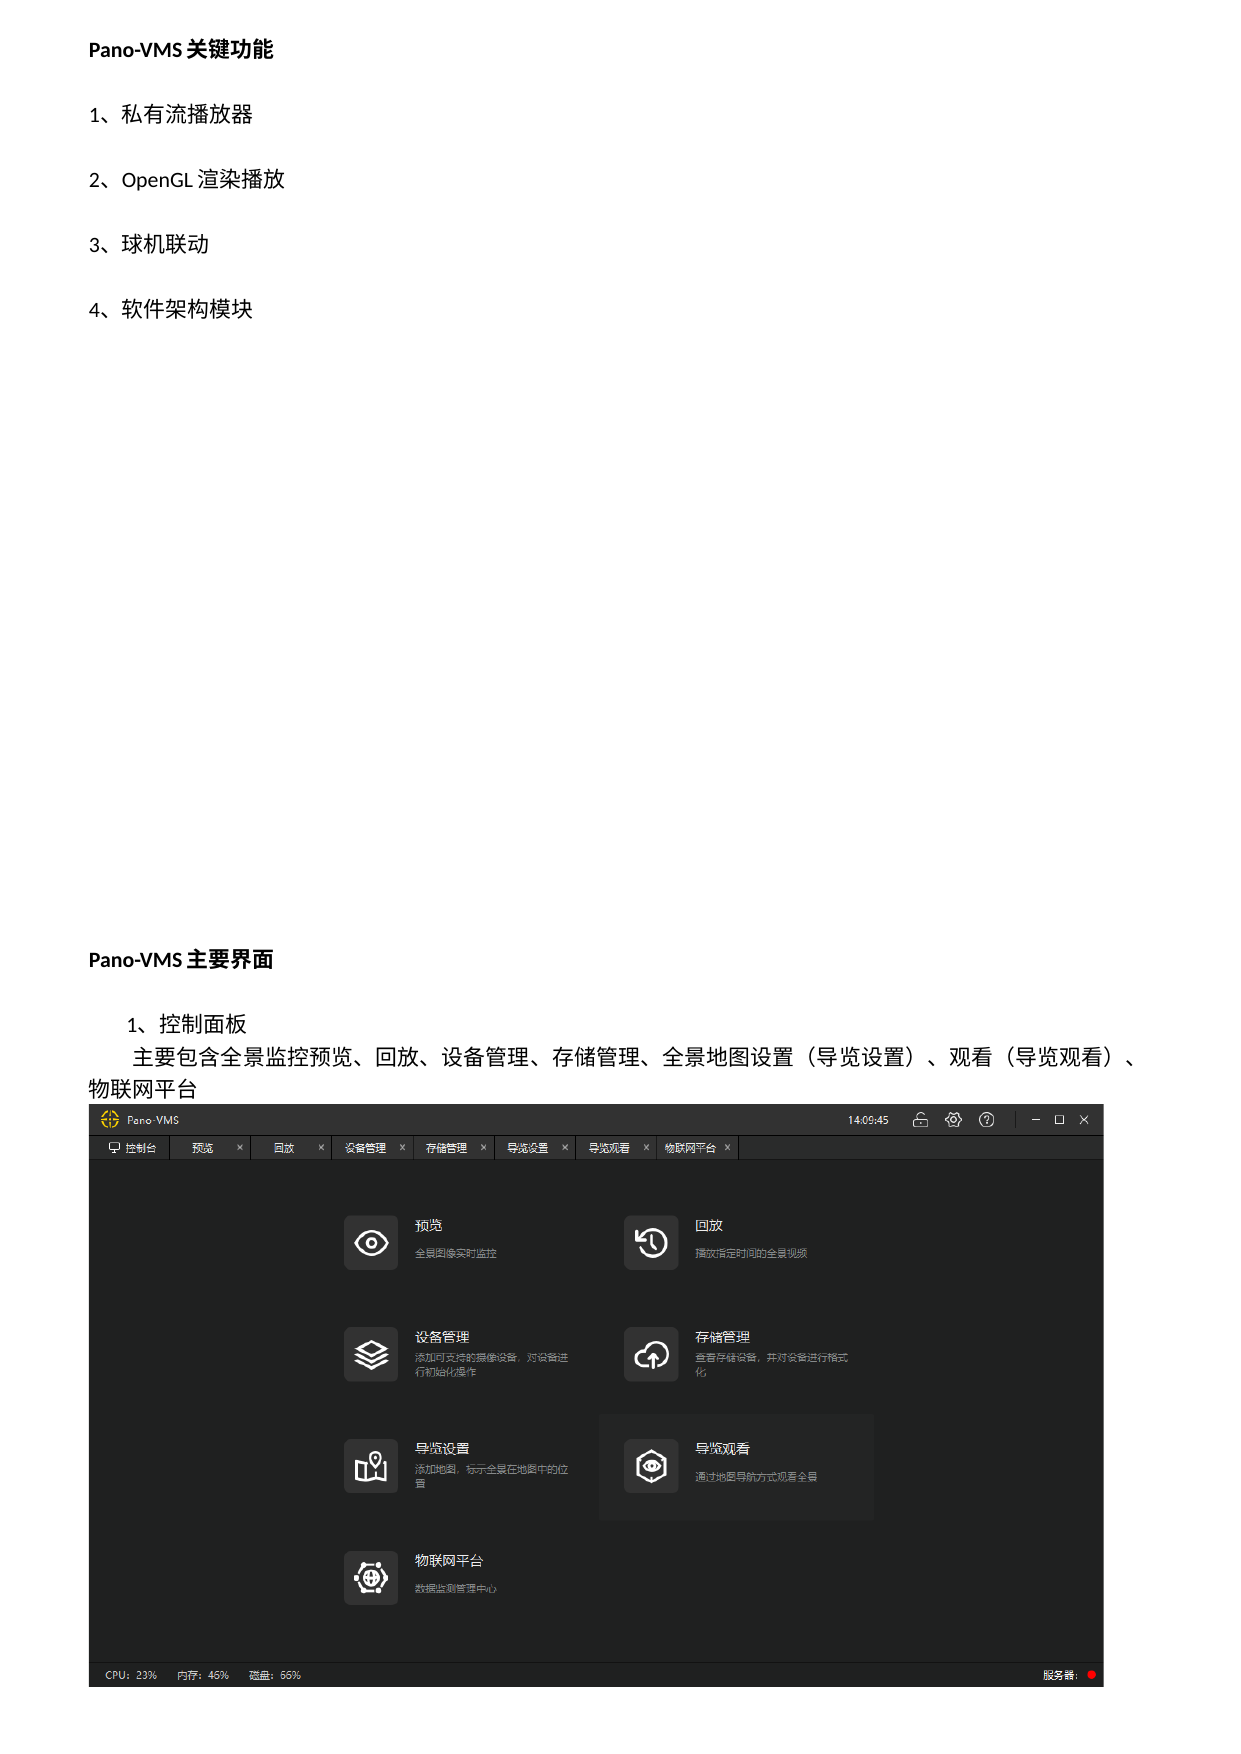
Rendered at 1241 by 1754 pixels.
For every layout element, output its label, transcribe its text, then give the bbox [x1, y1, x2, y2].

list 1、控制面板 [126, 1007, 1152, 1039]
text Pano-VMS主要界面 [89, 942, 1152, 974]
text 3、球机联动 [89, 227, 1152, 259]
text 2、OpenGL渲染播放 [89, 162, 1152, 194]
picture [88, 1104, 1104, 1687]
text Pano-VMS关键功能 [89, 32, 1152, 64]
text 1、私有流播放器 [89, 97, 1152, 129]
text 主要包含全景监控预览、回放、设备管理、存储管理、全景地图设置（导览设置）、观看（导览观看）、物联网平台 [89, 1039, 1152, 1104]
text 4、软件架构模块 [89, 292, 1152, 324]
